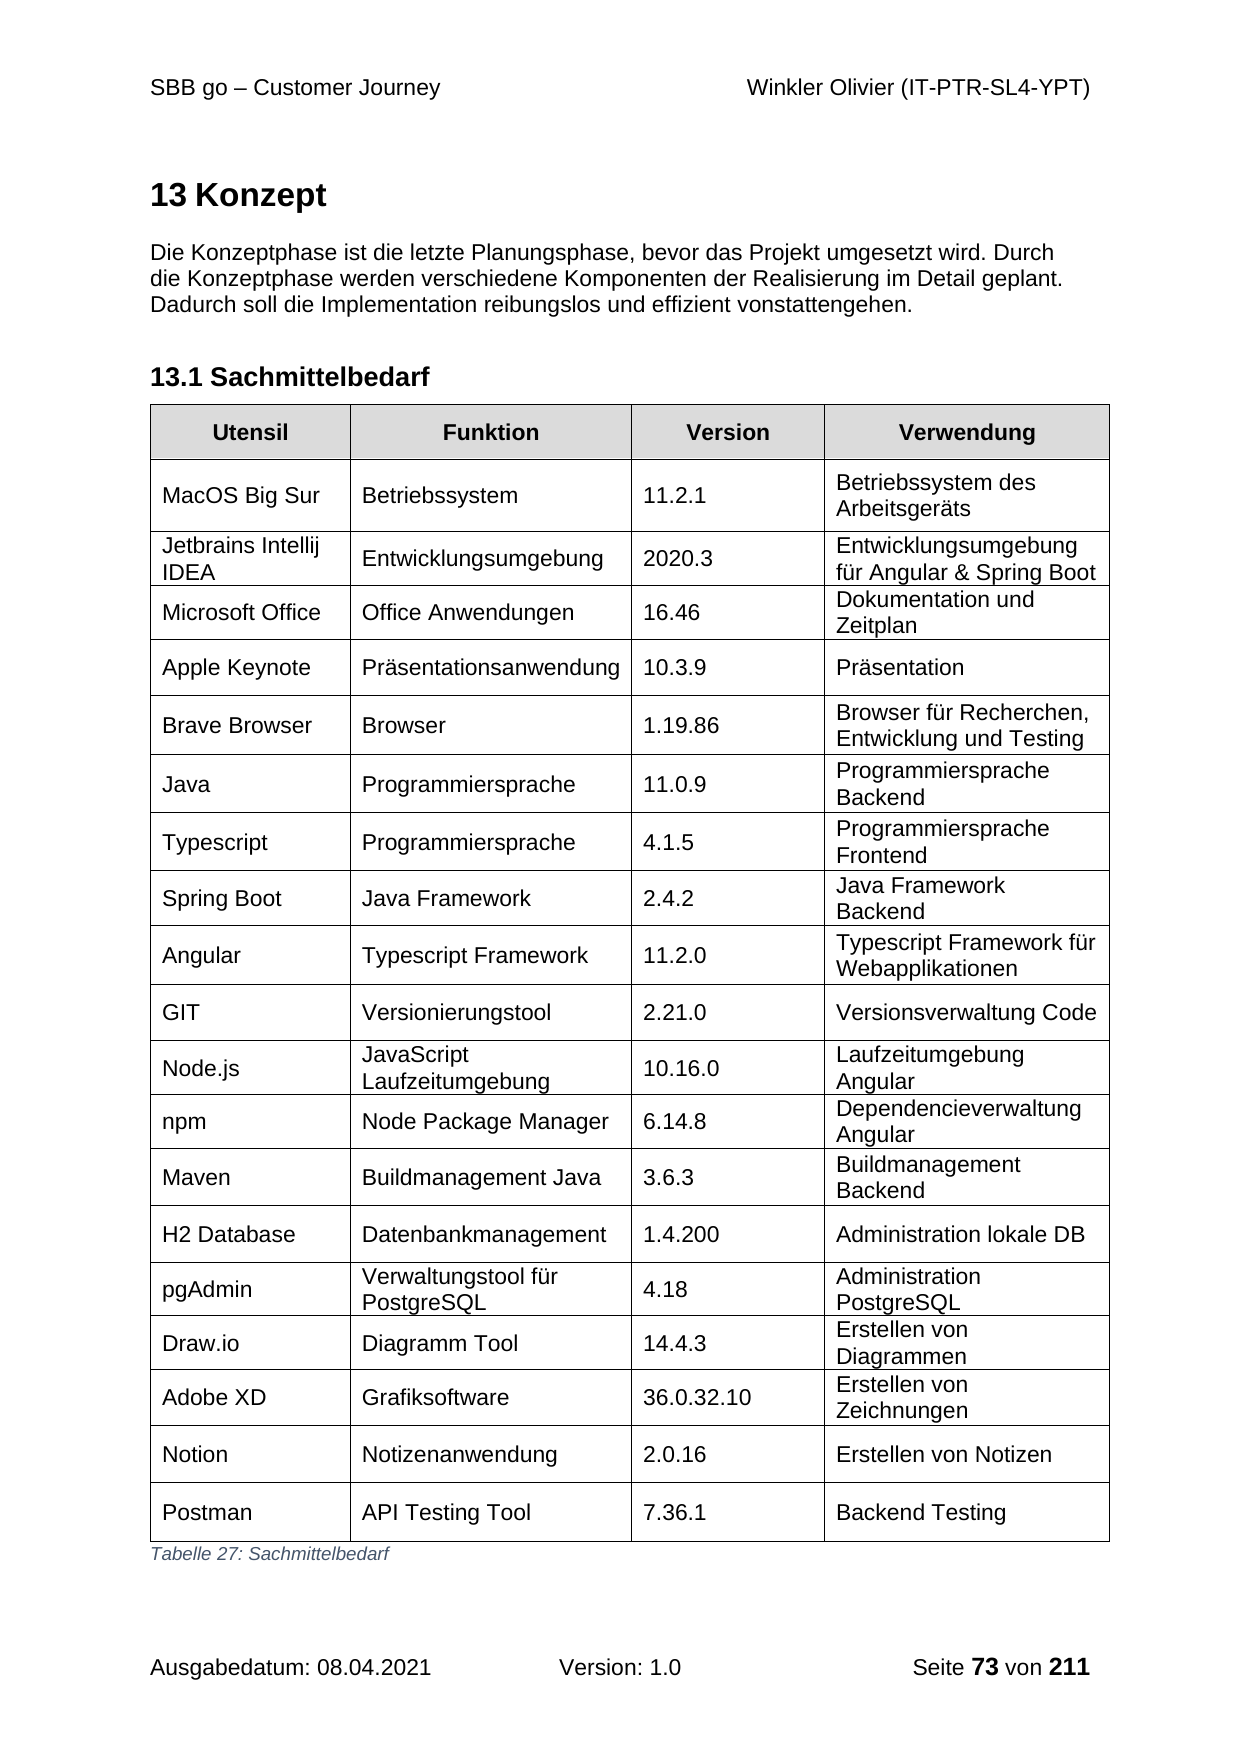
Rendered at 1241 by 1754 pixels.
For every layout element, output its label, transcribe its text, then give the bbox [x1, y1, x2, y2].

table_cell pgAdmin [151, 1263, 350, 1315]
table_cell 3.6.3 [632, 1149, 824, 1205]
table_cell Betriebssystem [351, 460, 631, 531]
table_cell 2.0.16 [632, 1426, 824, 1482]
table_cell 36.0.32.10 [632, 1370, 824, 1425]
table_cell Browser [351, 696, 631, 754]
table_cell Postman [151, 1483, 350, 1541]
table_cell Notion [151, 1426, 350, 1482]
table_cell JavaScript Laufzeitumgebung [351, 1041, 631, 1094]
table_cell H2 Database [151, 1206, 350, 1262]
table_cell Verwaltungstool für PostgreSQL [351, 1263, 631, 1315]
table_cell Diagramm Tool [351, 1316, 631, 1369]
subtitle Konzept [150, 175, 1090, 213]
table_cell Java [151, 755, 350, 812]
table_cell Datenbankmanagement [351, 1206, 631, 1262]
table_cell Erstellen von Zeichnungen [825, 1370, 1109, 1425]
table_cell 7.36.1 [632, 1483, 824, 1541]
table_cell Laufzeitumgebung Angular [825, 1041, 1109, 1094]
table_cell Programmiersprache Frontend [825, 813, 1109, 870]
table_cell 2.4.2 [632, 871, 824, 925]
table_cell Administration PostgreSQL [825, 1263, 1109, 1315]
table_cell 14.4.3 [632, 1316, 824, 1369]
table_cell Buildmanagement Backend [825, 1149, 1109, 1205]
table_cell Entwicklungsumgebung für Angular & Spring Boot [825, 532, 1109, 585]
table_cell Microsoft Office [151, 586, 350, 639]
table_cell Angular [151, 926, 350, 984]
table_cell Brave Browser [151, 696, 350, 754]
table_cell 4.1.5 [632, 813, 824, 870]
table_header Utensil [151, 405, 350, 458]
table_header Funktion [351, 405, 631, 458]
table_cell Apple Keynote [151, 640, 350, 695]
table_cell Browser für Recherchen, Entwicklung und Testing [825, 696, 1109, 754]
table_cell GIT [151, 985, 350, 1040]
table_cell 1.4.200 [632, 1206, 824, 1262]
table_cell Grafiksoftware [351, 1370, 631, 1425]
table_cell Typescript [151, 813, 350, 870]
table_cell Programmiersprache [351, 813, 631, 870]
table_cell Programmiersprache Backend [825, 755, 1109, 812]
table_cell Typescript Framework für Webapplikationen [825, 926, 1109, 984]
table_cell npm [151, 1095, 350, 1148]
text Tabelle 27: Sachmittelbedarf [150, 1542, 1090, 1564]
table_cell Typescript Framework [351, 926, 631, 984]
table_cell Java Framework Backend [825, 871, 1109, 925]
table_cell Node.js [151, 1041, 350, 1094]
table_cell Präsentationsanwendung [351, 640, 631, 695]
table_cell Spring Boot [151, 871, 350, 925]
table_cell Node Package Manager [351, 1095, 631, 1148]
table_cell Programmiersprache [351, 755, 631, 812]
table_cell 10.16.0 [632, 1041, 824, 1094]
table_cell 1.19.86 [632, 696, 824, 754]
table_cell 6.14.8 [632, 1095, 824, 1148]
table_cell Java Framework [351, 871, 631, 925]
table_cell Buildmanagement Java [351, 1149, 631, 1205]
table_cell 2020.3 [632, 532, 824, 585]
table_cell Dependencieverwaltung Angular [825, 1095, 1109, 1148]
table_cell Notizenanwendung [351, 1426, 631, 1482]
table_cell Erstellen von Notizen [825, 1426, 1109, 1482]
table_cell Dokumentation und Zeitplan [825, 586, 1109, 639]
table_cell Office Anwendungen [351, 586, 631, 639]
table_cell 10.3.9 [632, 640, 824, 695]
table_cell API Testing Tool [351, 1483, 631, 1541]
table_cell 4.18 [632, 1263, 824, 1315]
table_cell 11.2.1 [632, 460, 824, 531]
table_header Verwendung [825, 405, 1109, 458]
table_cell 16.46 [632, 586, 824, 639]
table_cell 11.2.0 [632, 926, 824, 984]
table_cell Jetbrains Intellij IDEA [151, 532, 350, 585]
table_cell Maven [151, 1149, 350, 1205]
table_cell Versionsverwaltung Code [825, 985, 1109, 1040]
table_header Version [632, 405, 824, 458]
table_cell Draw.io [151, 1316, 350, 1369]
table_cell Entwicklungsumgebung [351, 532, 631, 585]
table_cell Backend Testing [825, 1483, 1109, 1541]
table_cell 11.0.9 [632, 755, 824, 812]
table_cell MacOS Big Sur [151, 460, 350, 531]
table_cell 2.21.0 [632, 985, 824, 1040]
table_cell Präsentation [825, 640, 1109, 695]
table_cell Versionierungstool [351, 985, 631, 1040]
text Die Konzeptphase ist die letzte Planungsphase, bevor das Projekt umgesetzt wird. Durch die Konzeptphase werden verschiedene Komponenten der Realisierung im Detail geplant. Dadurch soll die Implementation reibungslos und effizient vonstattengehen. [150, 238, 1090, 317]
table_cell Administration lokale DB [825, 1206, 1109, 1262]
table_cell Betriebssystem des Arbeitsgeräts [825, 460, 1109, 531]
table_cell Adobe XD [151, 1370, 350, 1425]
subtitle Sachmittelbedarf [150, 361, 1090, 392]
table_cell Erstellen von Diagrammen [825, 1316, 1109, 1369]
